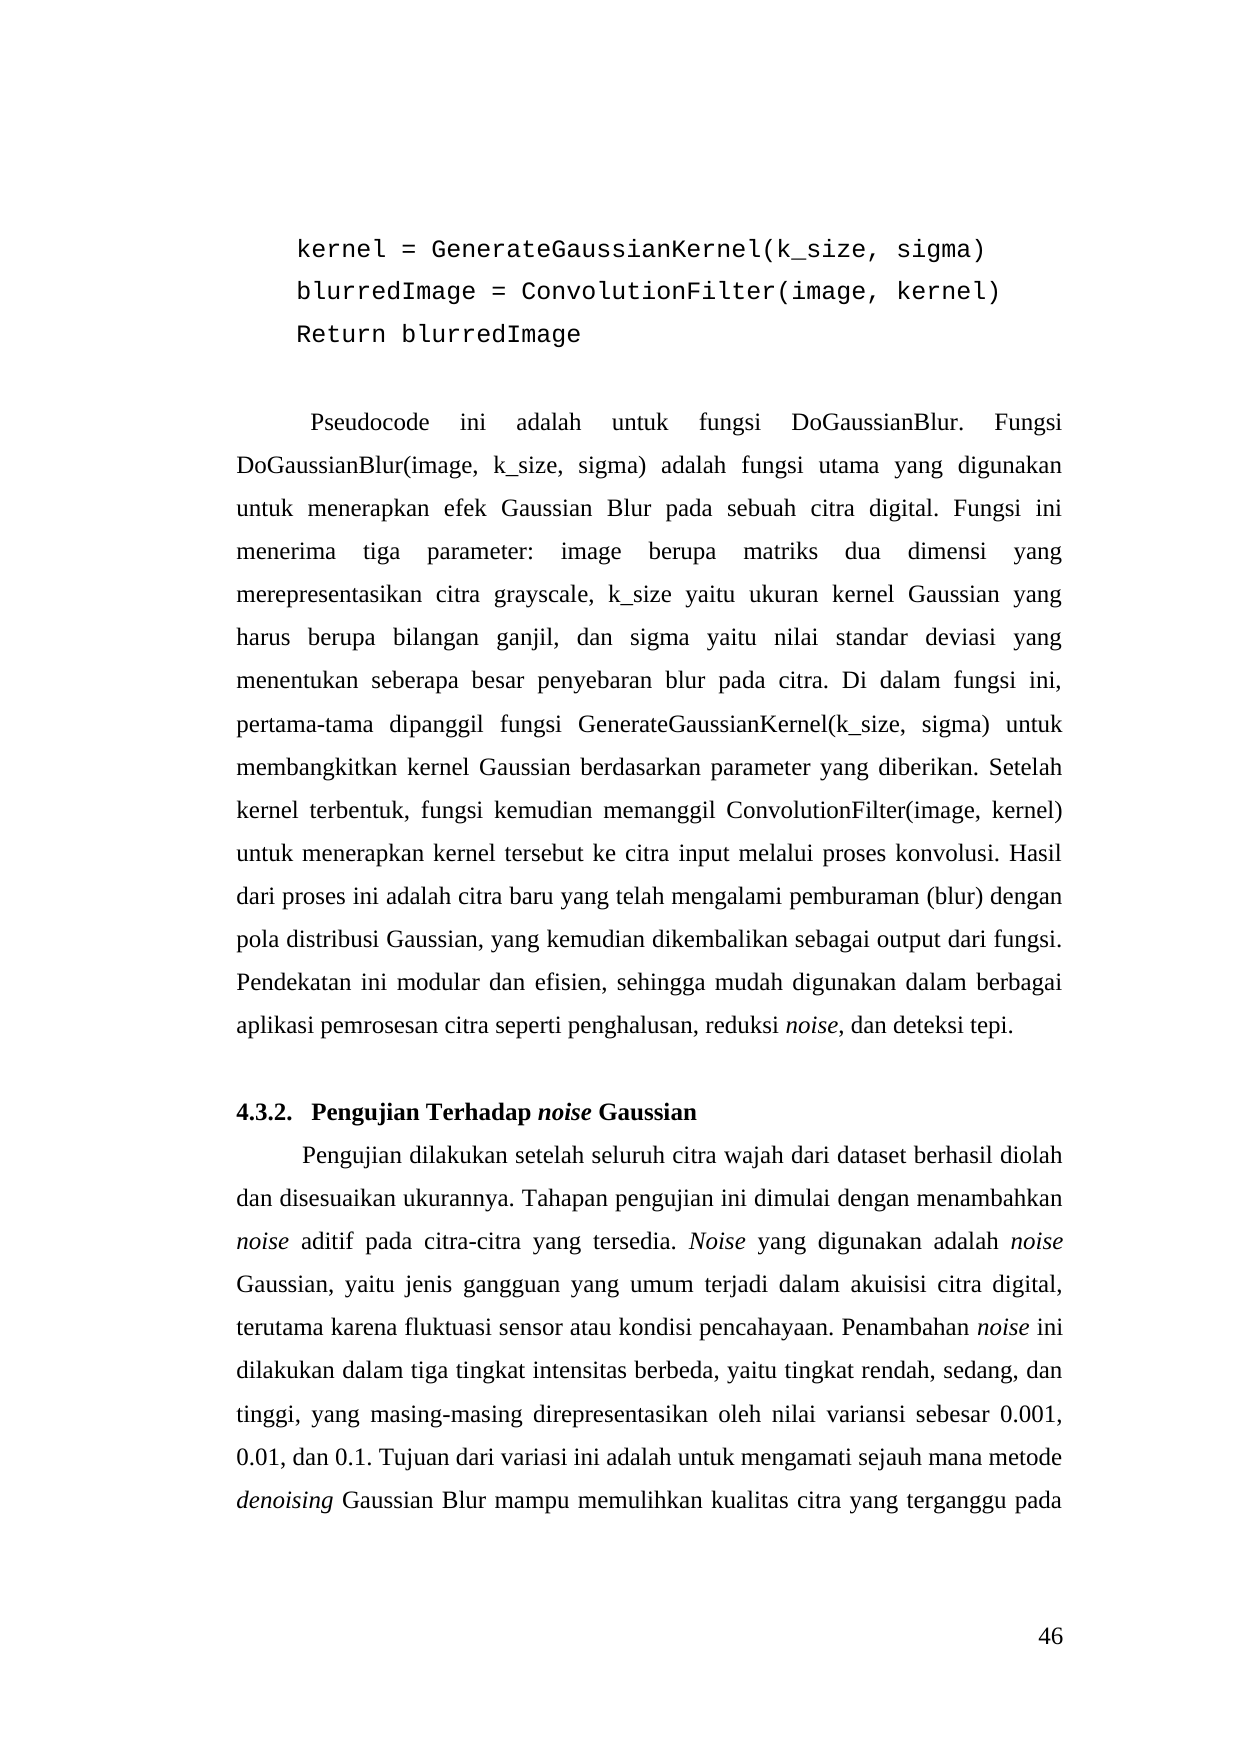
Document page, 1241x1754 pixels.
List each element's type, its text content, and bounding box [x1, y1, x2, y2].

text Pseudocode ini adalah untuk fungsi DoGaussianBlur. Fungsi DoGaussianBlur(image, k_size, sigma) adalah fungsi utama yang digunakan untuk menerapkan efek Gaussian Blur pada sebuah citra digital. Fungsi ini menerima tiga parameter: image berupa matriks dua dimensi yang merepresentasikan citra grayscale, k_size yaitu ukuran kernel Gaussian yang harus berupa bilangan ganjil, dan sigma yaitu nilai standar deviasi yang menentukan seberapa besar penyebaran blur pada citra. Di dalam fungsi ini, pertama-tama dipanggil fungsi GenerateGaussianKernel(k_size, sigma) untuk membangkitkan kernel Gaussian berdasarkan parameter yang diberikan. Setelah kernel terbentuk, fungsi kemudian memanggil ConvolutionFilter(image, kernel) untuk menerapkan kernel tersebut ke citra input melalui proses konvolusi. Hasil dari proses ini adalah citra baru yang telah mengalami pemburaman (blur) dengan pola distribusi Gaussian, yang kemudian dikembalikan sebagai output dari fungsi. Pendekatan ini modular dan efisien, sehingga mudah digunakan dalam berbagai aplikasi pemrosesan citra seperti penghalusan, reduksi noise, dan deteksi tepi. [236, 407, 1063, 1039]
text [236, 1140, 1063, 1514]
text kernel = GenerateGaussianKernel(k_size, sigma) [236, 236, 1063, 264]
text blurredImage = ConvolutionFilter(image, kernel) [236, 279, 1063, 307]
text Return blurredImage [236, 321, 1063, 349]
list Pengujian Terhadap noise Gaussian [236, 1097, 1063, 1126]
